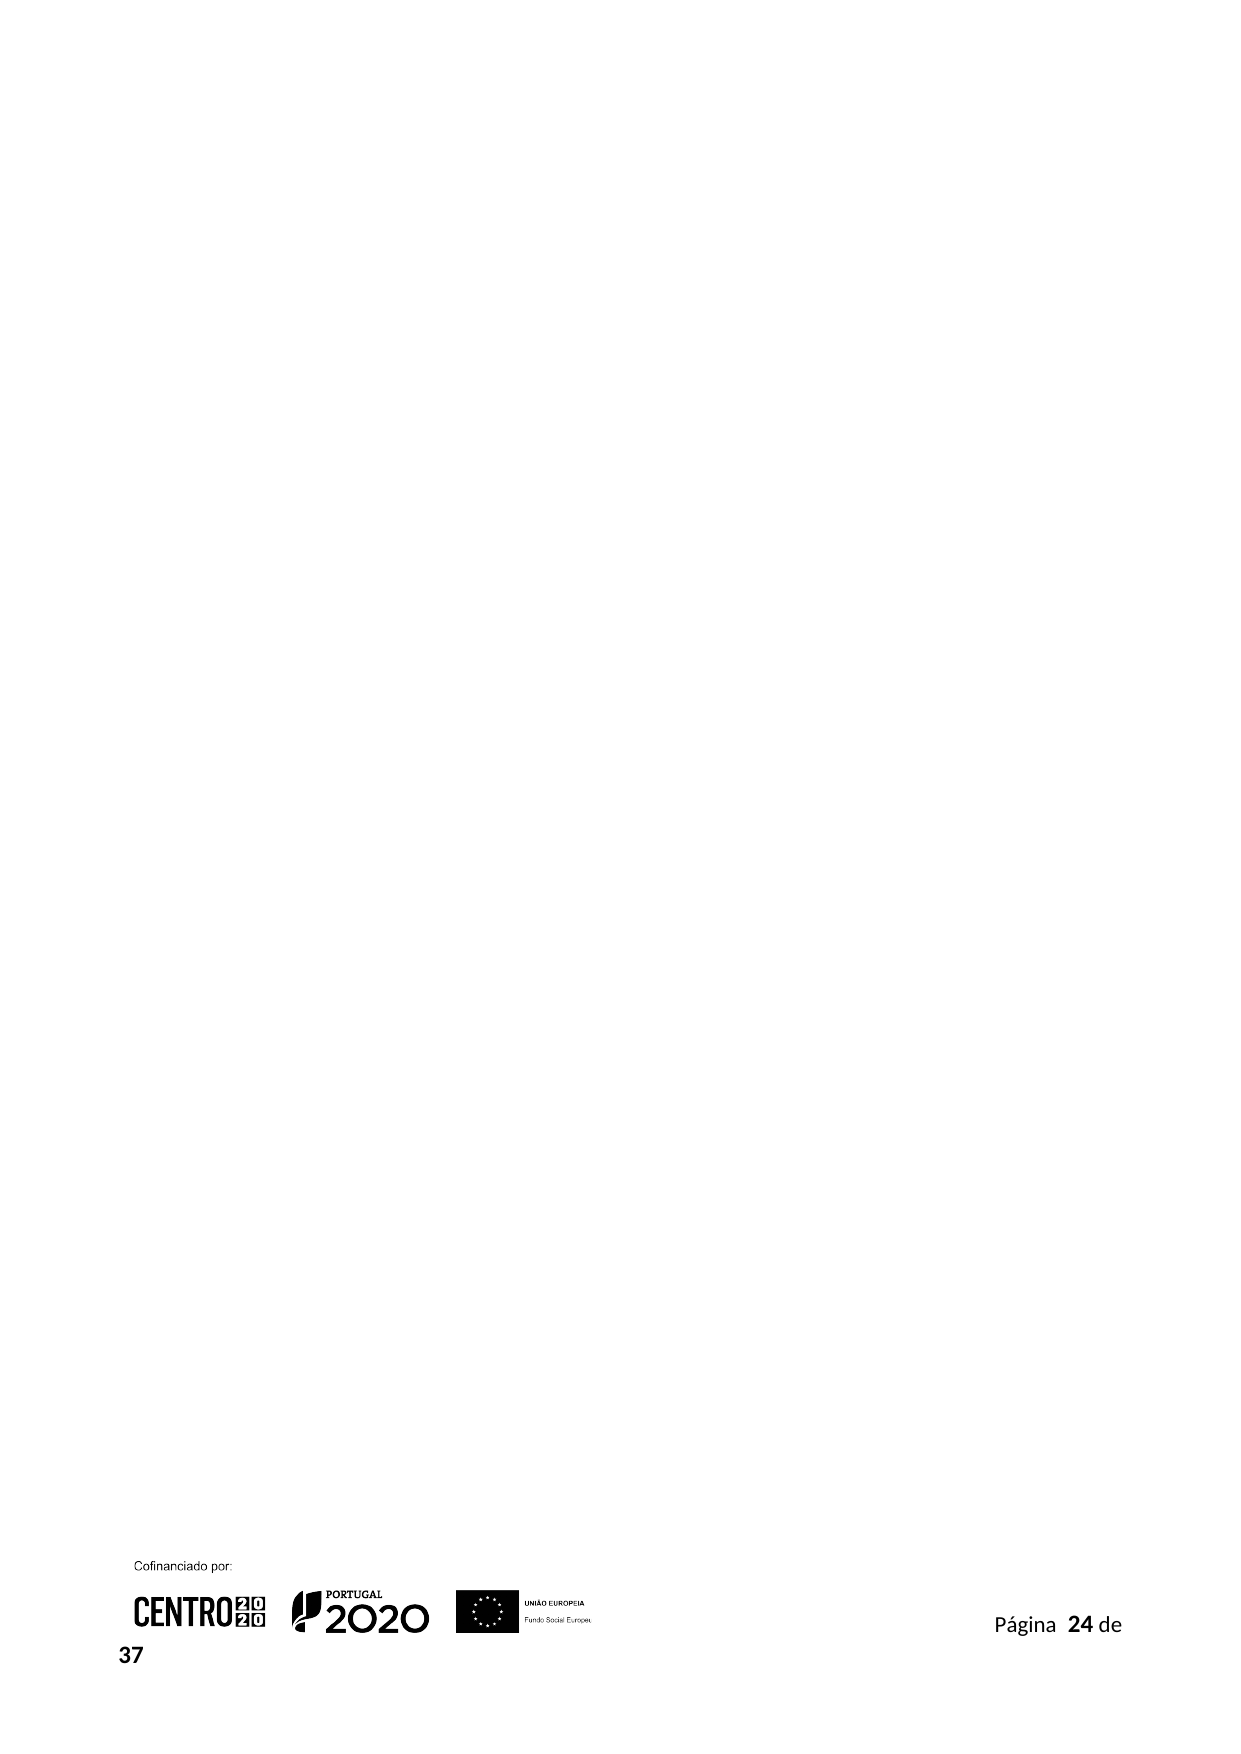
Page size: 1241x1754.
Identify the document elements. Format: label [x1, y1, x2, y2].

picture [134, 1561, 592, 1633]
